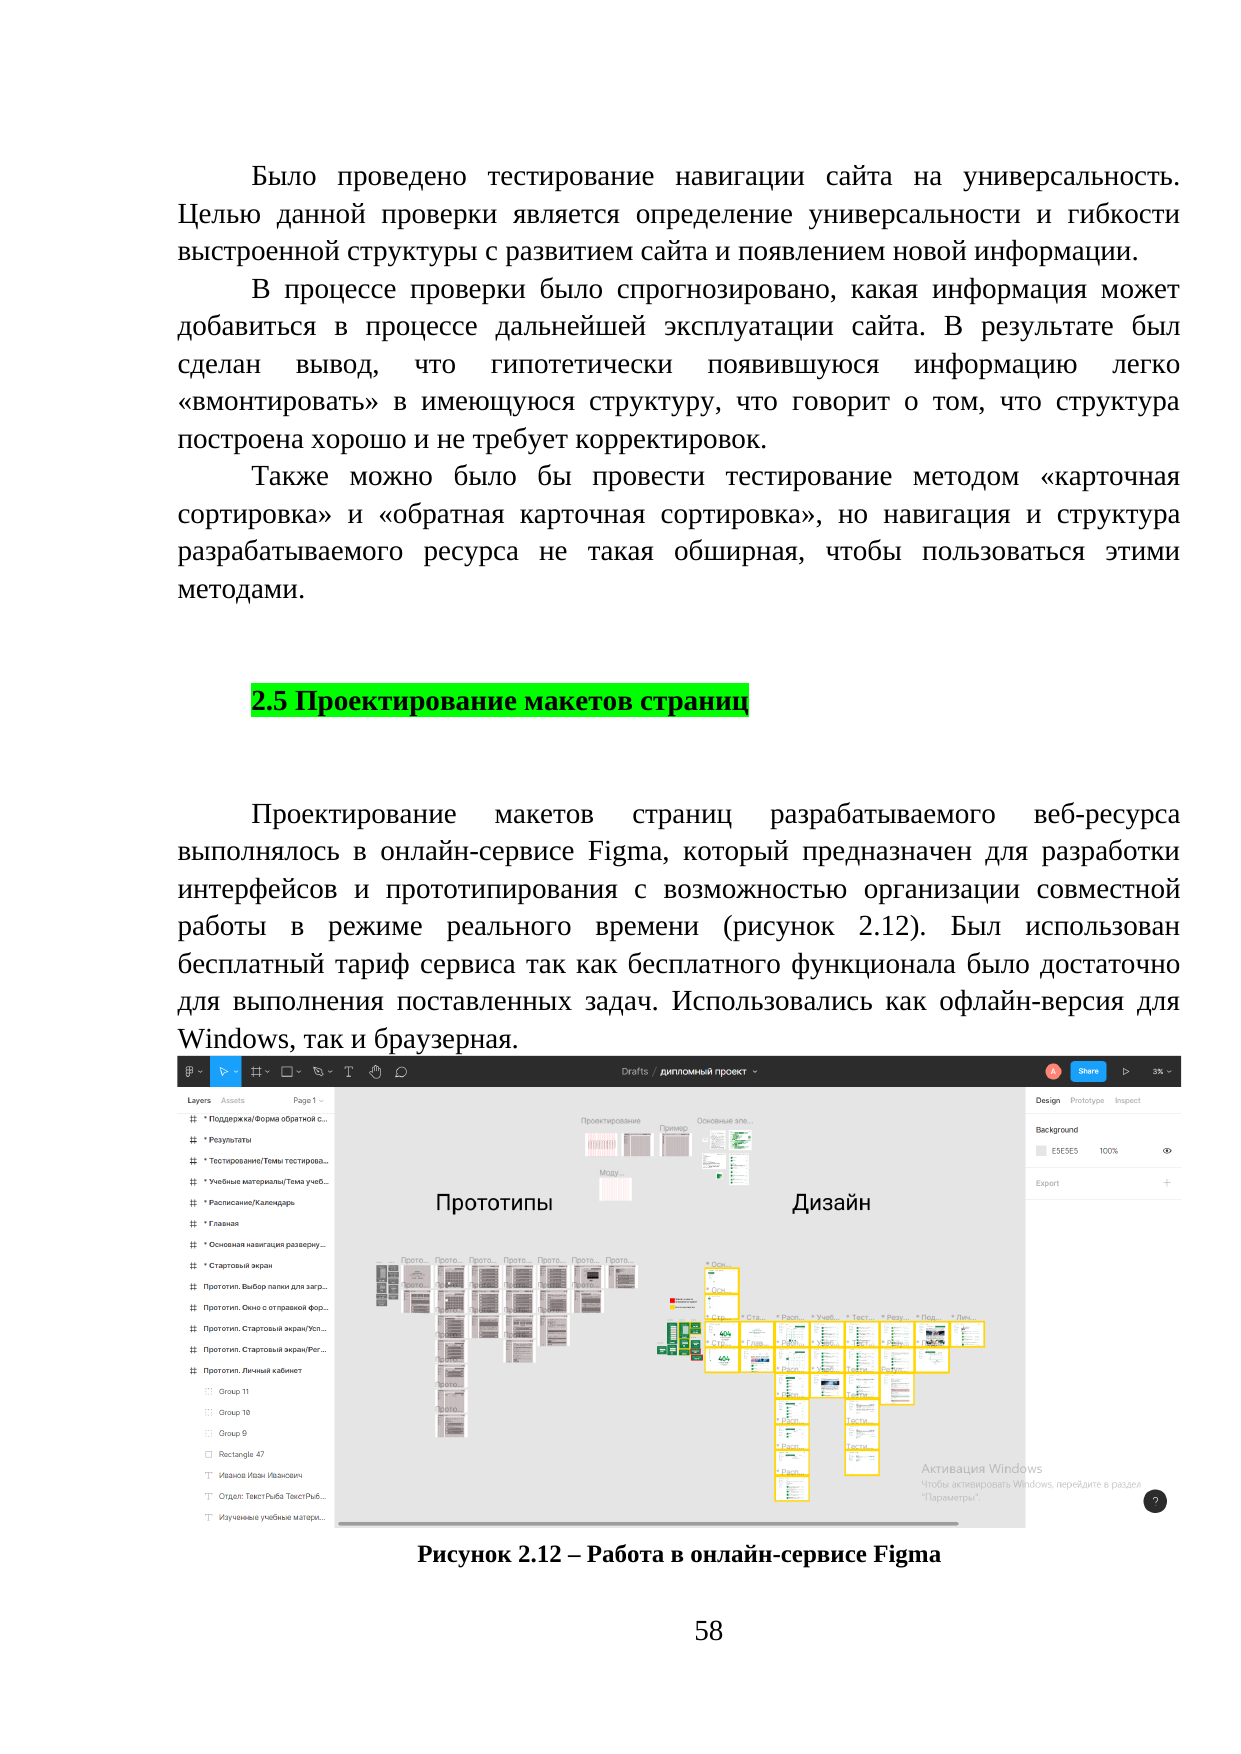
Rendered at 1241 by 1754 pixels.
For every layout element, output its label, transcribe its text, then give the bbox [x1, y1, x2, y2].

text В процессе проверки было спрогнозировано, какая информация может добавиться в процессе дальнейшей эксплуатации сайта. В результате был сделан вывод, что гипотетически появившуюся информацию легко «вмонтировать» в имеющуюся структуру, что говорит о том, что структура построена хорошо и не требует корректировок. [177, 268, 1181, 456]
text Было проведено тестирование навигации сайта на универсальность. Целью данной проверки является определение универсальности и гибкости выстроенной структуры с развитием сайта и появлением новой информации. [177, 156, 1181, 268]
text Рисунок 2.12 – Работа в онлайн-сервисе Figma [177, 1532, 1181, 1570]
list 2.5 Проектирование макетов страниц [251, 681, 1181, 718]
text Проектирование макетов страниц разрабатываемого веб-ресурса выполнялось в онлайн-сервисе Figma, который предназначен для разработки интерфейсов и прототипирования с возможностью организации совместной работы в режиме реального времени (рисунок 2.12). Был использован бесплатный тариф сервиса так как бесплатного функционала было достаточно для выполнения поставленных задач. Использовались как офлайн-версия для Windows, так и браузерная. [177, 793, 1181, 1055]
picture [177, 1055, 1182, 1528]
text Также можно было бы провести тестирование методом «карточная сортировка» и «обратная карточная сортировка», но навигация и структура разрабатываемого ресурса не такая обширная, чтобы пользоваться этими методами. [177, 456, 1181, 606]
